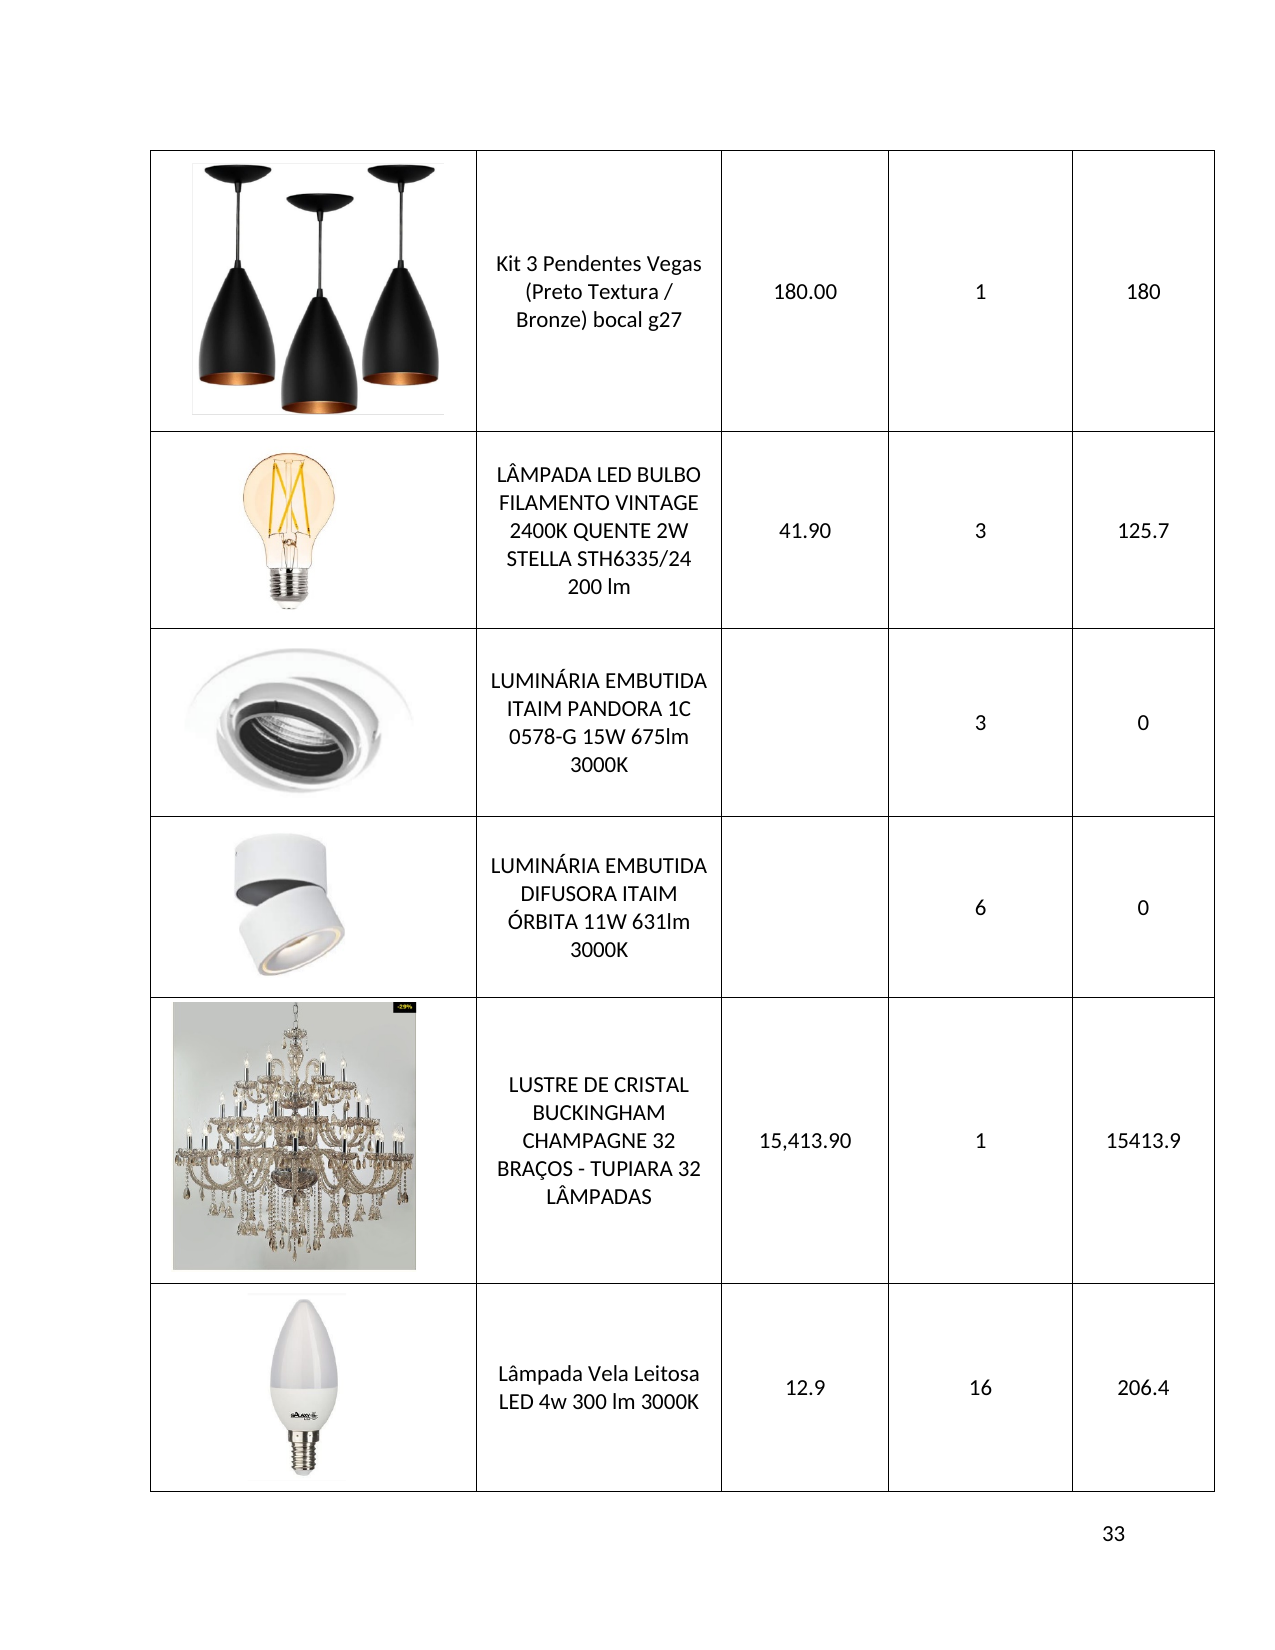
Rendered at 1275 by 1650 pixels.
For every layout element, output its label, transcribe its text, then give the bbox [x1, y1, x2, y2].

table_cell 180 [1073, 151, 1214, 431]
table_cell 3 [889, 432, 1072, 628]
table_cell 1 [889, 998, 1072, 1283]
picture [222, 830, 347, 978]
table_cell 12.9 [722, 1284, 888, 1491]
table_cell LÂMPADA LED BULBO FILAMENTO VINTAGE 2400K QUENTE 2W STELLA STH6335/24 200 lm [477, 432, 721, 628]
table_cell 15,413.90 [722, 998, 888, 1283]
table_cell [722, 817, 888, 997]
table_cell [722, 629, 888, 816]
table_cell LUMINÁRIA EMBUTIDA ITAIM PANDORA 1C 0578-G 15W 675lm 3000K [477, 629, 721, 816]
picture [230, 441, 354, 622]
table_cell [151, 629, 476, 816]
table_cell 125.7 [1073, 432, 1214, 628]
table_cell [151, 1284, 476, 1491]
table_cell 6 [889, 817, 1072, 997]
table_cell LUSTRE DE CRISTAL BUCKINGHAM CHAMPAGNE 32 BRAÇOS - TUPIARA 32 LÂMPADAS [477, 998, 721, 1283]
table_cell Lâmpada Vela Leitosa LED 4w 300 lm 3000K [477, 1284, 721, 1491]
picture [177, 638, 425, 808]
table_cell [151, 998, 476, 1283]
picture [247, 1293, 347, 1481]
table_cell 180.00 [722, 151, 888, 431]
picture [171, 1002, 417, 1272]
table_cell 0 [1073, 817, 1214, 997]
table_cell Kit 3 Pendentes Vegas (Preto Textura / Bronze) bocal g27 [477, 151, 721, 431]
table_cell 1 [889, 151, 1072, 431]
table_cell LUMINÁRIA EMBUTIDA DIFUSORA ITAIM ÓRBITA 11W 631lm 3000K [477, 817, 721, 997]
table_cell 0 [1073, 629, 1214, 816]
table_cell [151, 432, 476, 628]
table_cell 15413.9 [1073, 998, 1214, 1283]
table_cell 206.4 [1073, 1284, 1214, 1491]
table_cell [151, 817, 476, 997]
table_cell 16 [889, 1284, 1072, 1491]
table_cell 41.90 [722, 432, 888, 628]
picture [191, 161, 444, 418]
table_cell [151, 151, 476, 431]
table_cell 3 [889, 629, 1072, 816]
